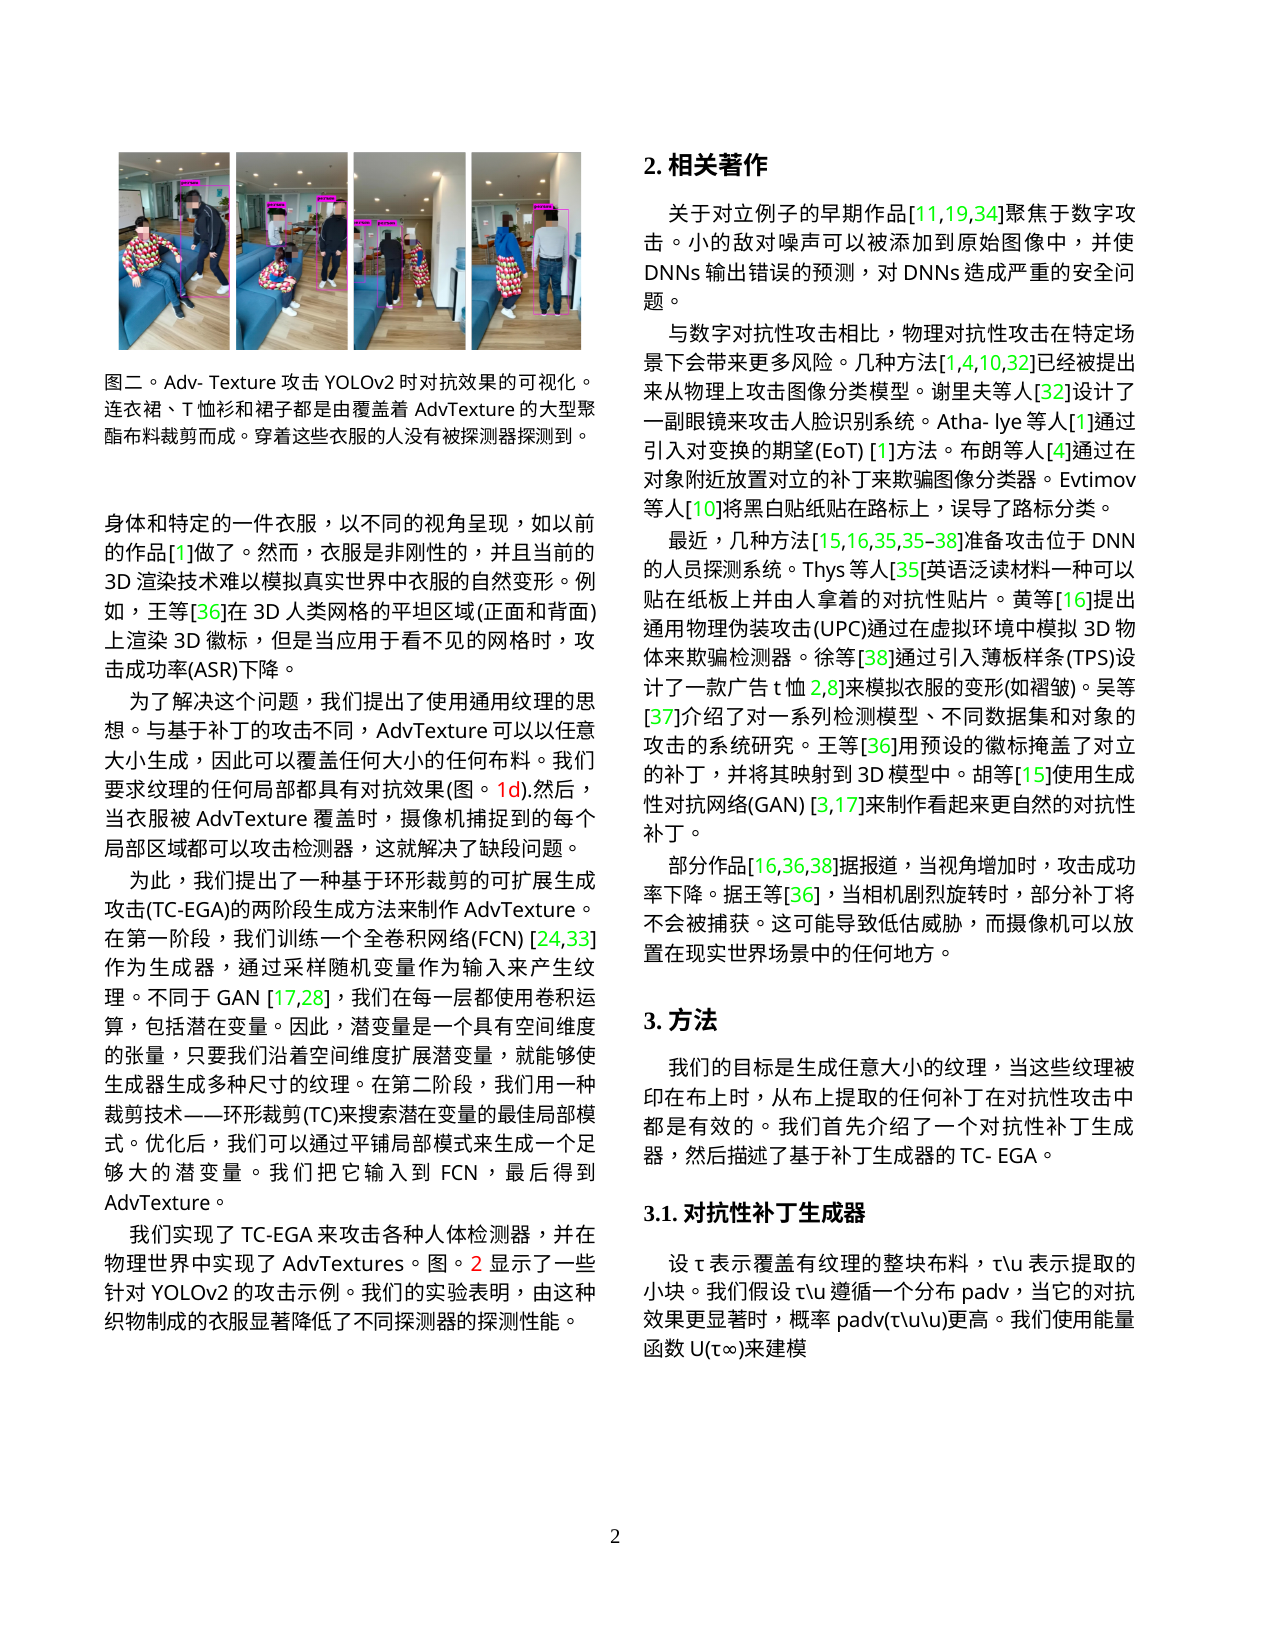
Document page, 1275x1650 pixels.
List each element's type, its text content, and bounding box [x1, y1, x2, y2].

text 我们实现了TC-EGA来攻击各种人体检测器，并在物理世界中实现了AdvTextures。图。2 显示了一些针对YOLOv2的攻击示例。我们的实验表明，由这种织物制成的衣服显著降低了不同探测器的探测性能。 [104, 1220, 597, 1336]
text 部分作品[16,36,38]据报道，当视角增加时，攻击成功率下降。据王等[36]，当相机剧烈旋转时，部分补丁将不会被捕获。这可能导致低估威胁，而摄像机可以放置在现实世界场景中的任何地方。 [643, 851, 1136, 967]
text 为了解决这个问题，我们提出了使用通用纹理的思想。与基于补丁的攻击不同，AdvTexture可以以任意大小生成，因此可以覆盖任何大小的任何布料。我们要求纹理的任何局部都具有对抗效果(图。1d).然后，当衣服被AdvTexture覆盖时，摄像机捕捉到的每个局部区域都可以攻击检测器，这就解决了缺段问题。 [104, 687, 597, 862]
text 为此，我们提出了一种基于环形裁剪的可扩展生成攻击(TC-EGA)的两阶段生成方法来制作AdvTexture。在第一阶段，我们训练一个全卷积网络(FCN) [24,33]作为生成器，通过采样随机变量作为输入来产生纹理。不同于GAN [17,28]，我们在每一层都使用卷积运算，包括潜在变量。因此，潜变量是一个具有空间维度的张量，只要我们沿着空间维度扩展潜变量，就能够使生成器生成多种尺寸的纹理。在第二阶段，我们用一种裁剪技术——环形裁剪(TC)来搜索潜在变量的最佳局部模式。优化后，我们可以通过平铺局部模式来生成一个足够大的潜变量。我们把它输入到FCN，最后得到AdvTexture。 [104, 866, 597, 1216]
text 我们的目标是生成任意大小的纹理，当这些纹理被印在布上时，从布上提取的任何补丁在对抗性攻击中都是有效的。我们首先介绍了一个对抗性补丁生成器，然后描述了基于补丁生成器的TC- EGA。 [643, 1053, 1136, 1170]
subtitle 对抗性补丁生成器 [643, 1197, 1192, 1228]
subtitle 方法 [643, 1002, 1192, 1036]
picture [118, 152, 582, 350]
text 图二。Adv- Texture攻击YOLOv2时对抗效果的可视化。连衣裙、T恤衫和裙子都是由覆盖着AdvTexture的大型聚酯布料裁剪而成。穿着这些衣服的人没有被探测器探测到。 [104, 370, 597, 449]
subtitle 相关著作 [643, 148, 1192, 182]
text 关于对立例子的早期作品[11,19,34]聚焦于数字攻击。小的敌对噪声可以被添加到原始图像中，并使DNNs输出错误的预测，对DNNs造成严重的安全问题。 [643, 199, 1136, 315]
text 与数字对抗性攻击相比，物理对抗性攻击在特定场景下会带来更多风险。几种方法[1,4,10,32]已经被提出来从物理上攻击图像分类模型。谢里夫等人[32]设计了一副眼镜来攻击人脸识别系统。Atha- lye等人[1]通过引入对变换的期望(EoT) [1]方法。布朗等人[4]通过在对象附近放置对立的补丁来欺骗图像分类器。Evtimov等人[10]将黑白贴纸贴在路标上，误导了路标分类。 [643, 319, 1136, 523]
text 身体和特定的一件衣服，以不同的视角呈现，如以前的作品[1]做了。然而，衣服是非刚性的，并且当前的3D渲染技术难以模拟真实世界中衣服的自然变形。例如，王等[36]在3D人类网格的平坦区域(正面和背面)上渲染3D徽标，但是当应用于看不见的网格时，攻击成功率(ASR)下降。 [104, 509, 597, 684]
text 最近，几种方法[15,16,35,35–38]准备攻击位于DNN的人员探测系统。Thys等人[35[英语泛读材料一种可以贴在纸板上并由人拿着的对抗性贴片。黄等[16]提出通用物理伪装攻击(UPC)通过在虚拟环境中模拟3D物体来欺骗检测器。徐等[38]通过引入薄板样条(TPS)设计了一款广告t恤2,8]来模拟衣服的变形(如褶皱)。吴等[37]介绍了对一系列检测模型、不同数据集和对象的攻击的系统研究。王等[36]用预设的徽标掩盖了对立的补丁，并将其映射到3D模型中。胡等[15]使用生成性对抗网络(GAN) [3,17]来制作看起来更自然的对抗性补丁。 [643, 526, 1136, 847]
text 设τ表示覆盖有纹理的整块布料，τ\u表示提取的小块。我们假设τ\u遵循一个分布padv，当它的对抗效果更显著时，概率padv(τ\u\u)更高。我们使用能量函数U(τ∞)来建模 [643, 1249, 1136, 1362]
